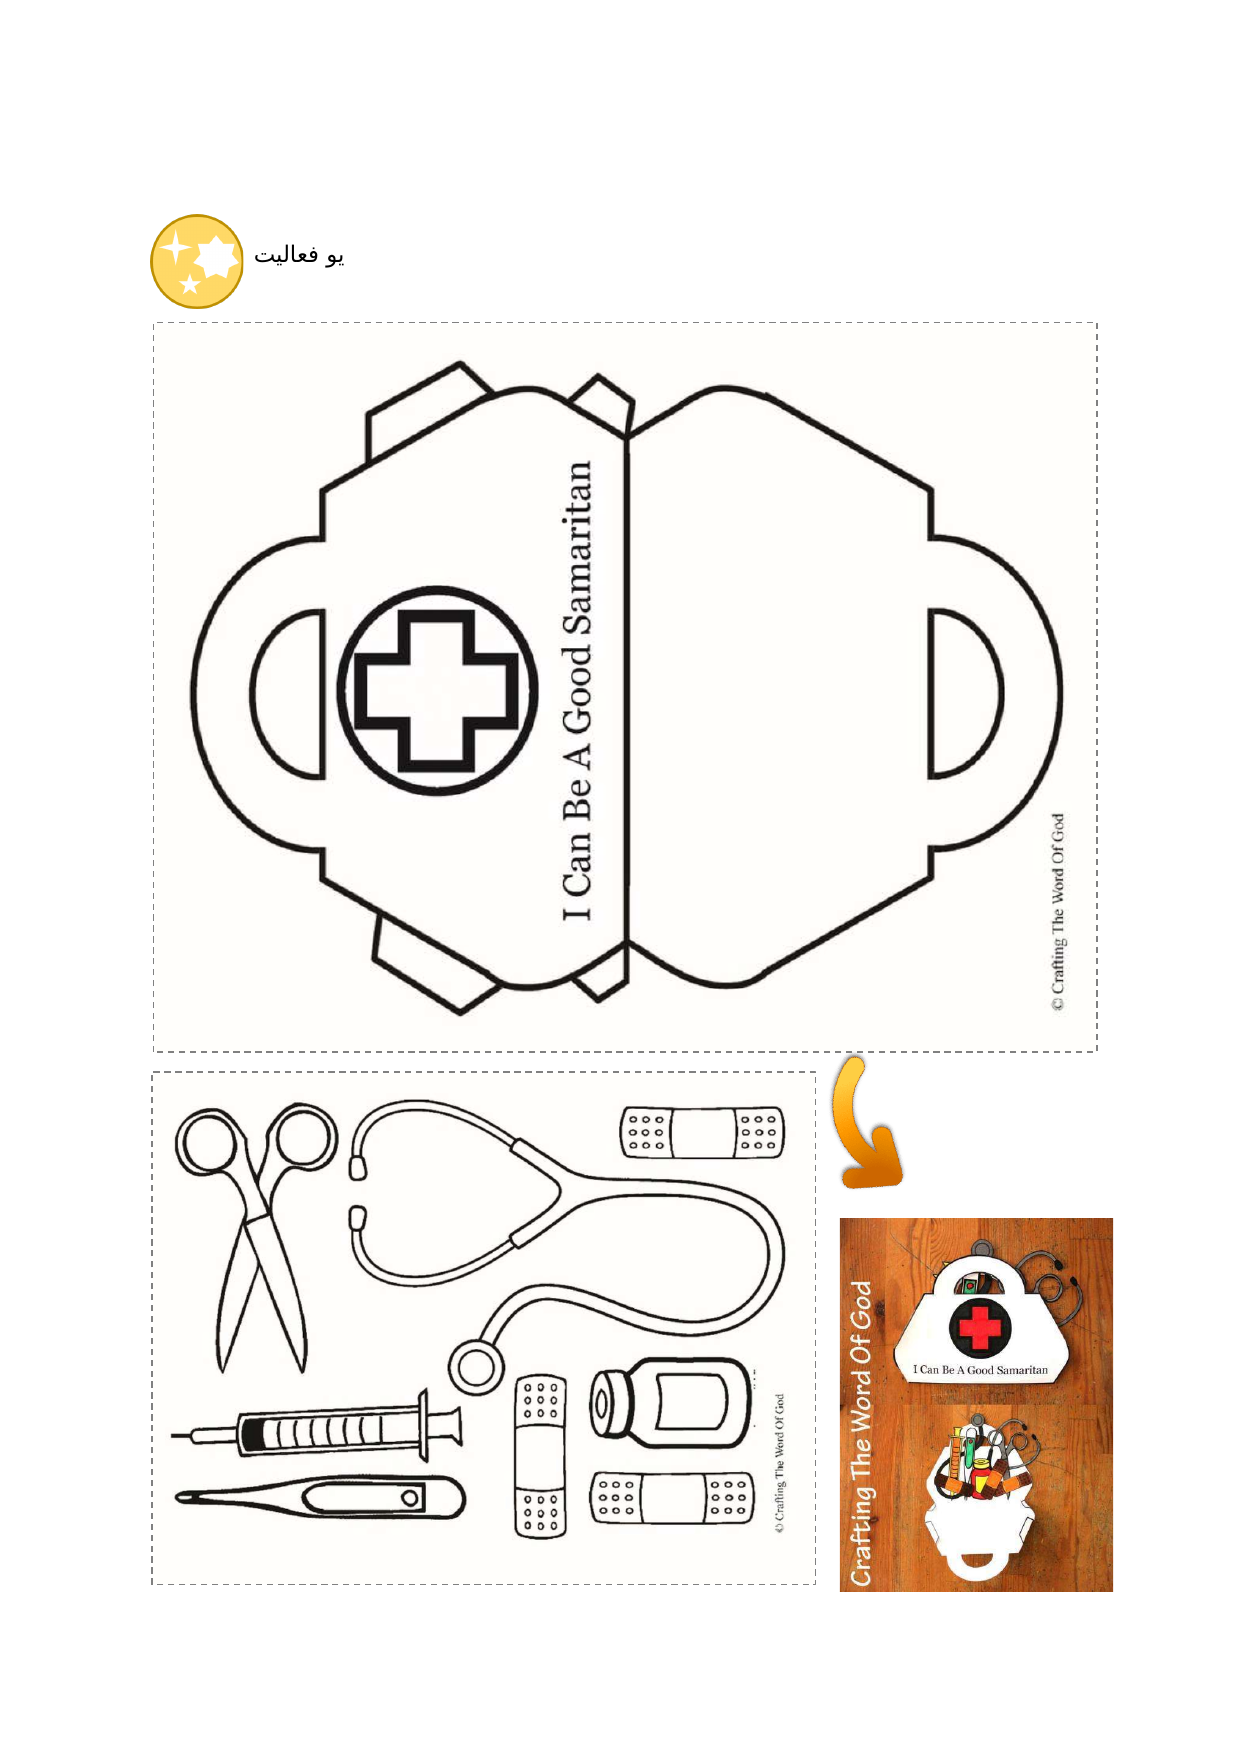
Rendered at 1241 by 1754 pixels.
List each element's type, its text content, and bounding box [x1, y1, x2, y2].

picture [150, 214, 244, 309]
picture [153, 324, 1114, 1592]
text یو فعالیت [244, 241, 1090, 267]
